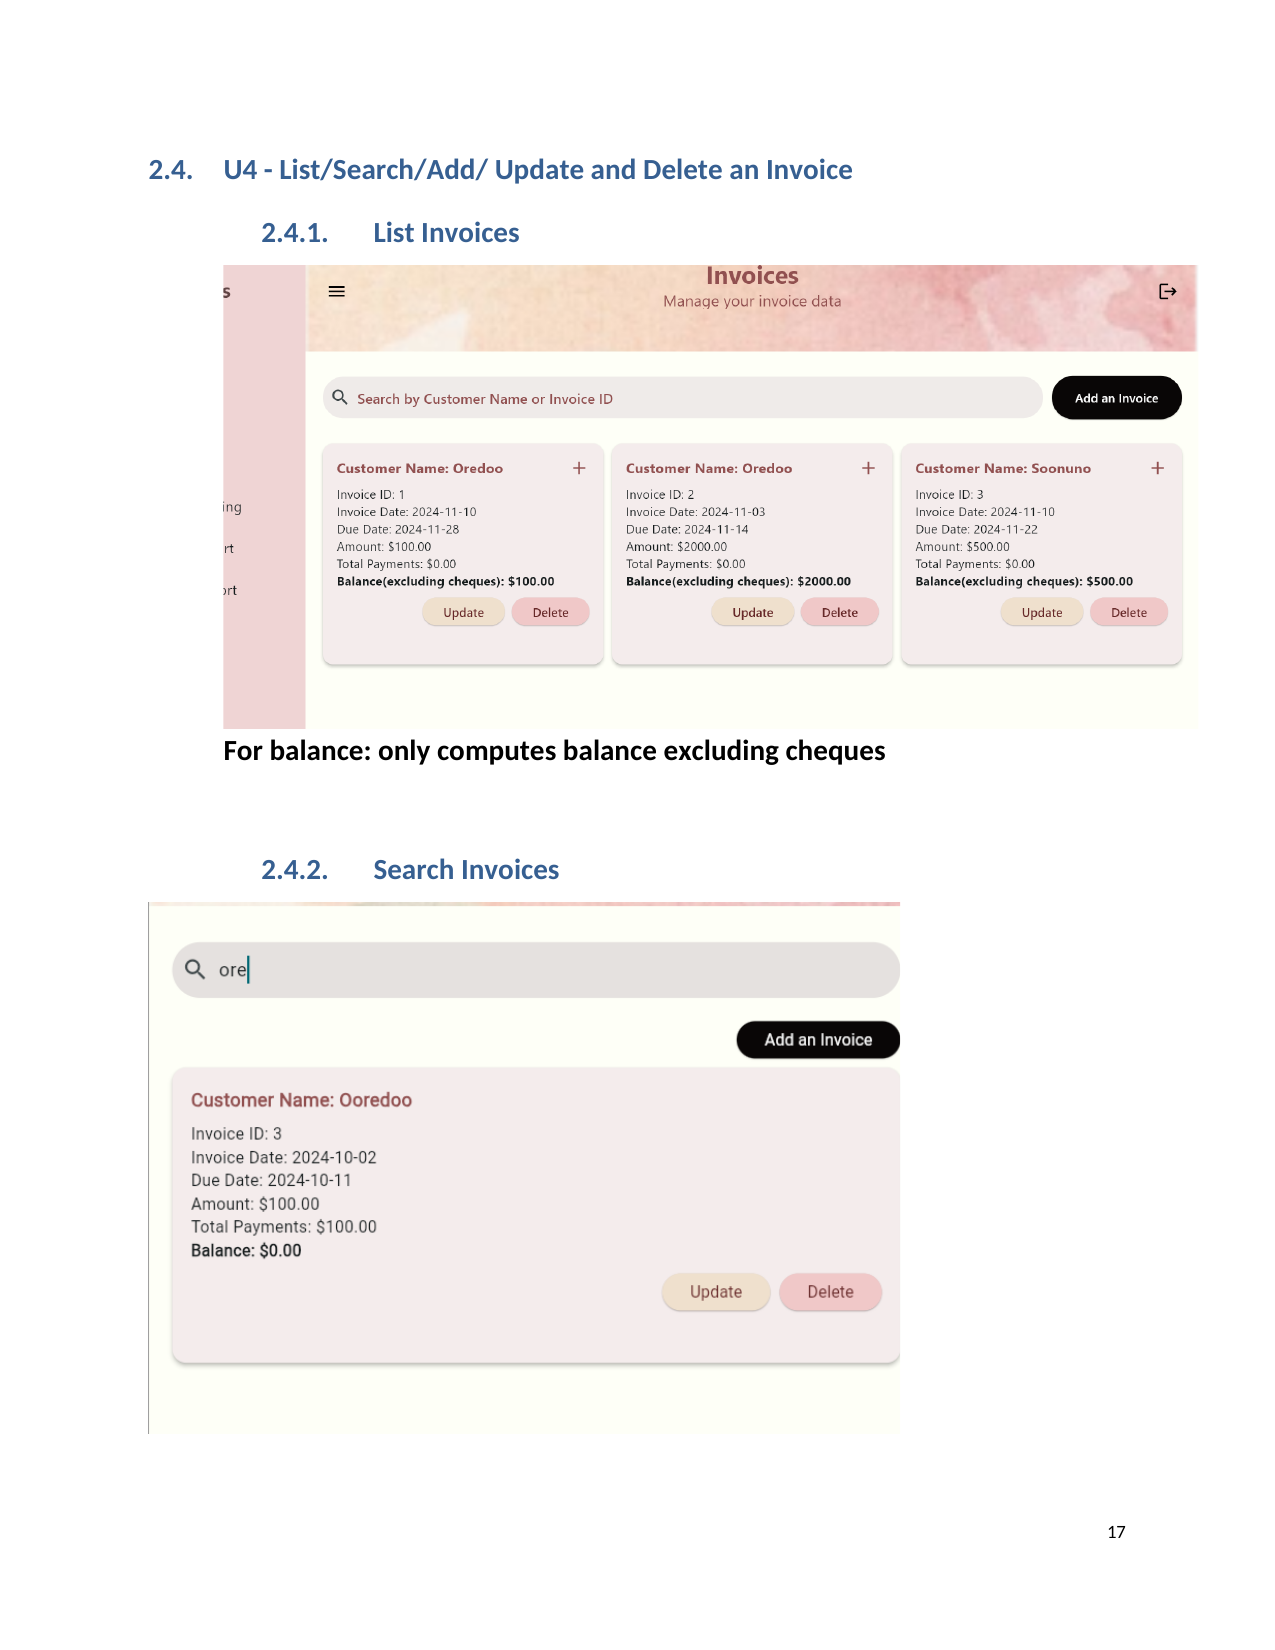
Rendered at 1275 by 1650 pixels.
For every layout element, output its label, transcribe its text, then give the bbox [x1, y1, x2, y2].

subtitle U4 - List/Search/Add/ Update and Delete an Invoice [148, 151, 1154, 187]
list For balance: only computes balance excluding cheques [223, 732, 1154, 768]
picture [148, 902, 901, 1434]
picture [223, 265, 1199, 729]
subtitle Search Invoices [261, 851, 1154, 887]
subtitle List Invoices [261, 214, 1154, 250]
